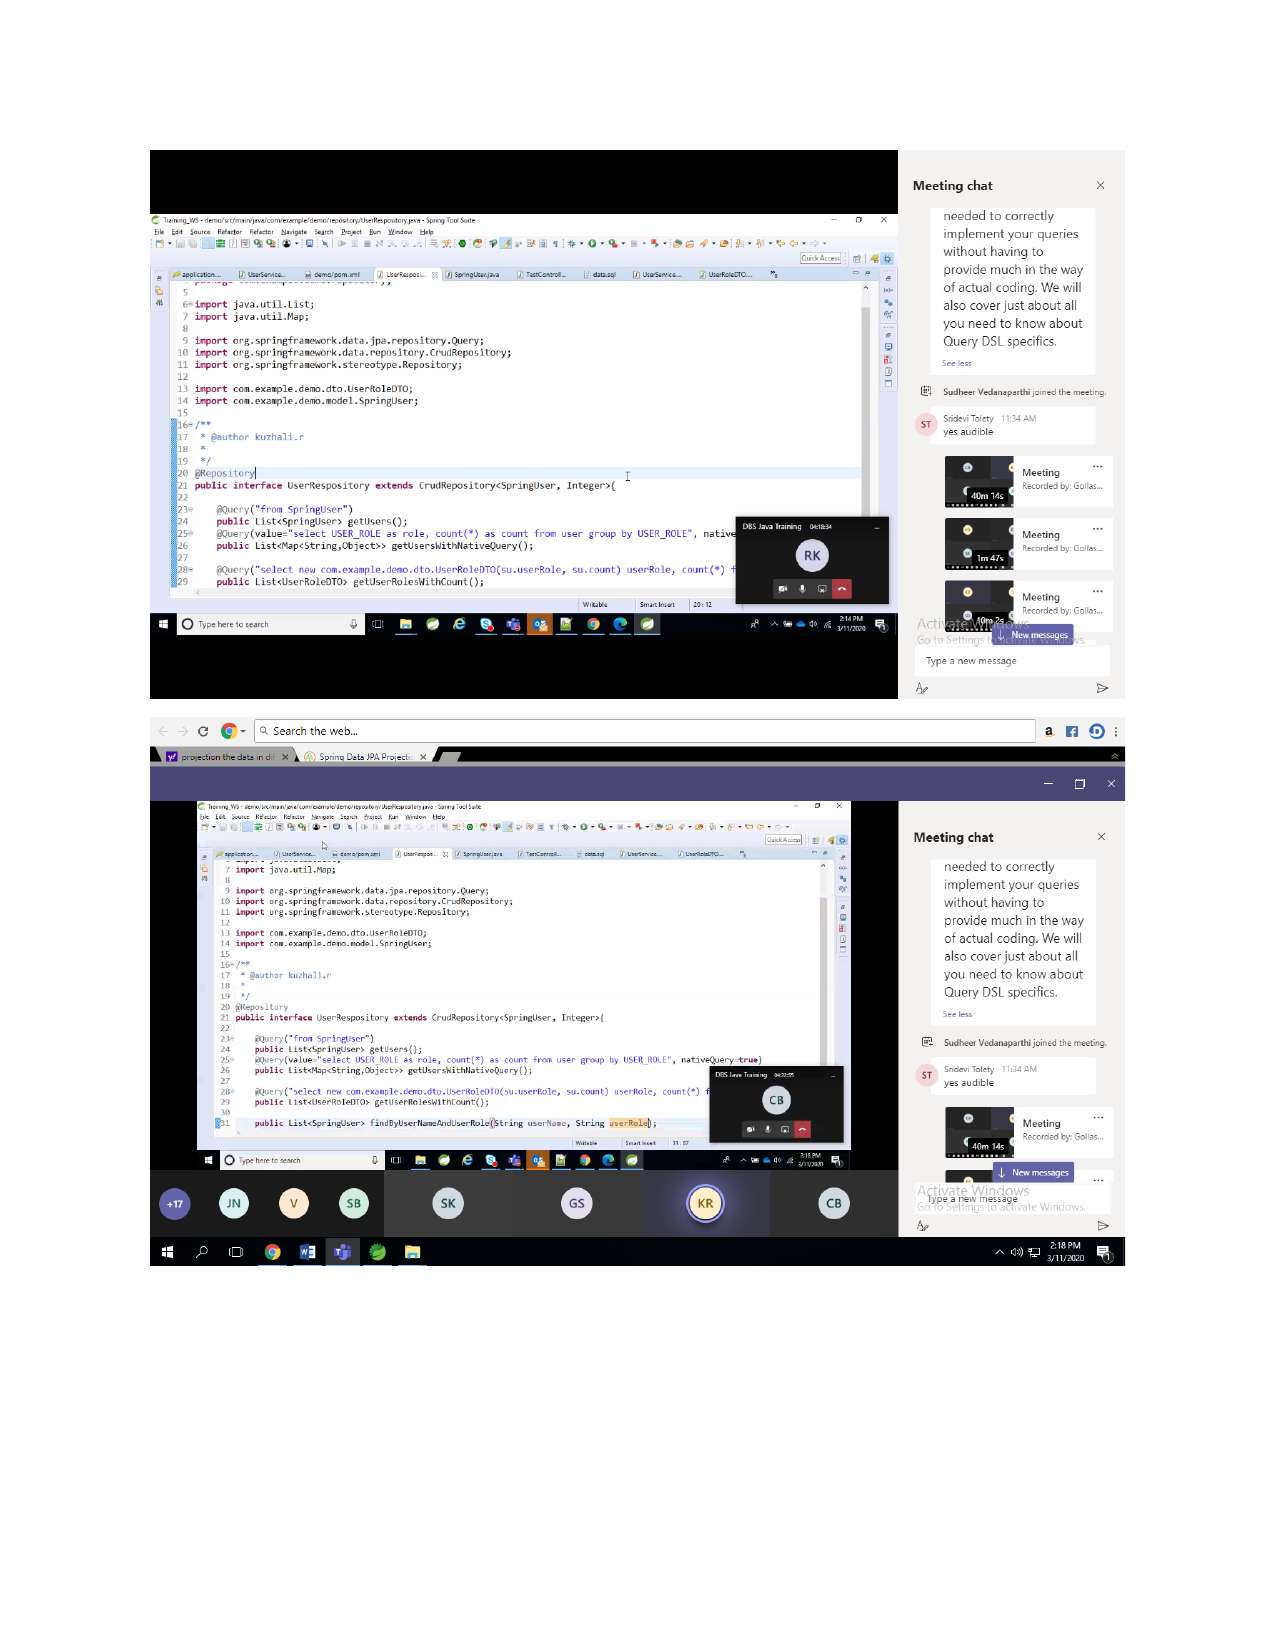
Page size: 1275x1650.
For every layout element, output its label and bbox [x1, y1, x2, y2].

picture [150, 717, 1125, 1266]
picture [150, 150, 1125, 699]
